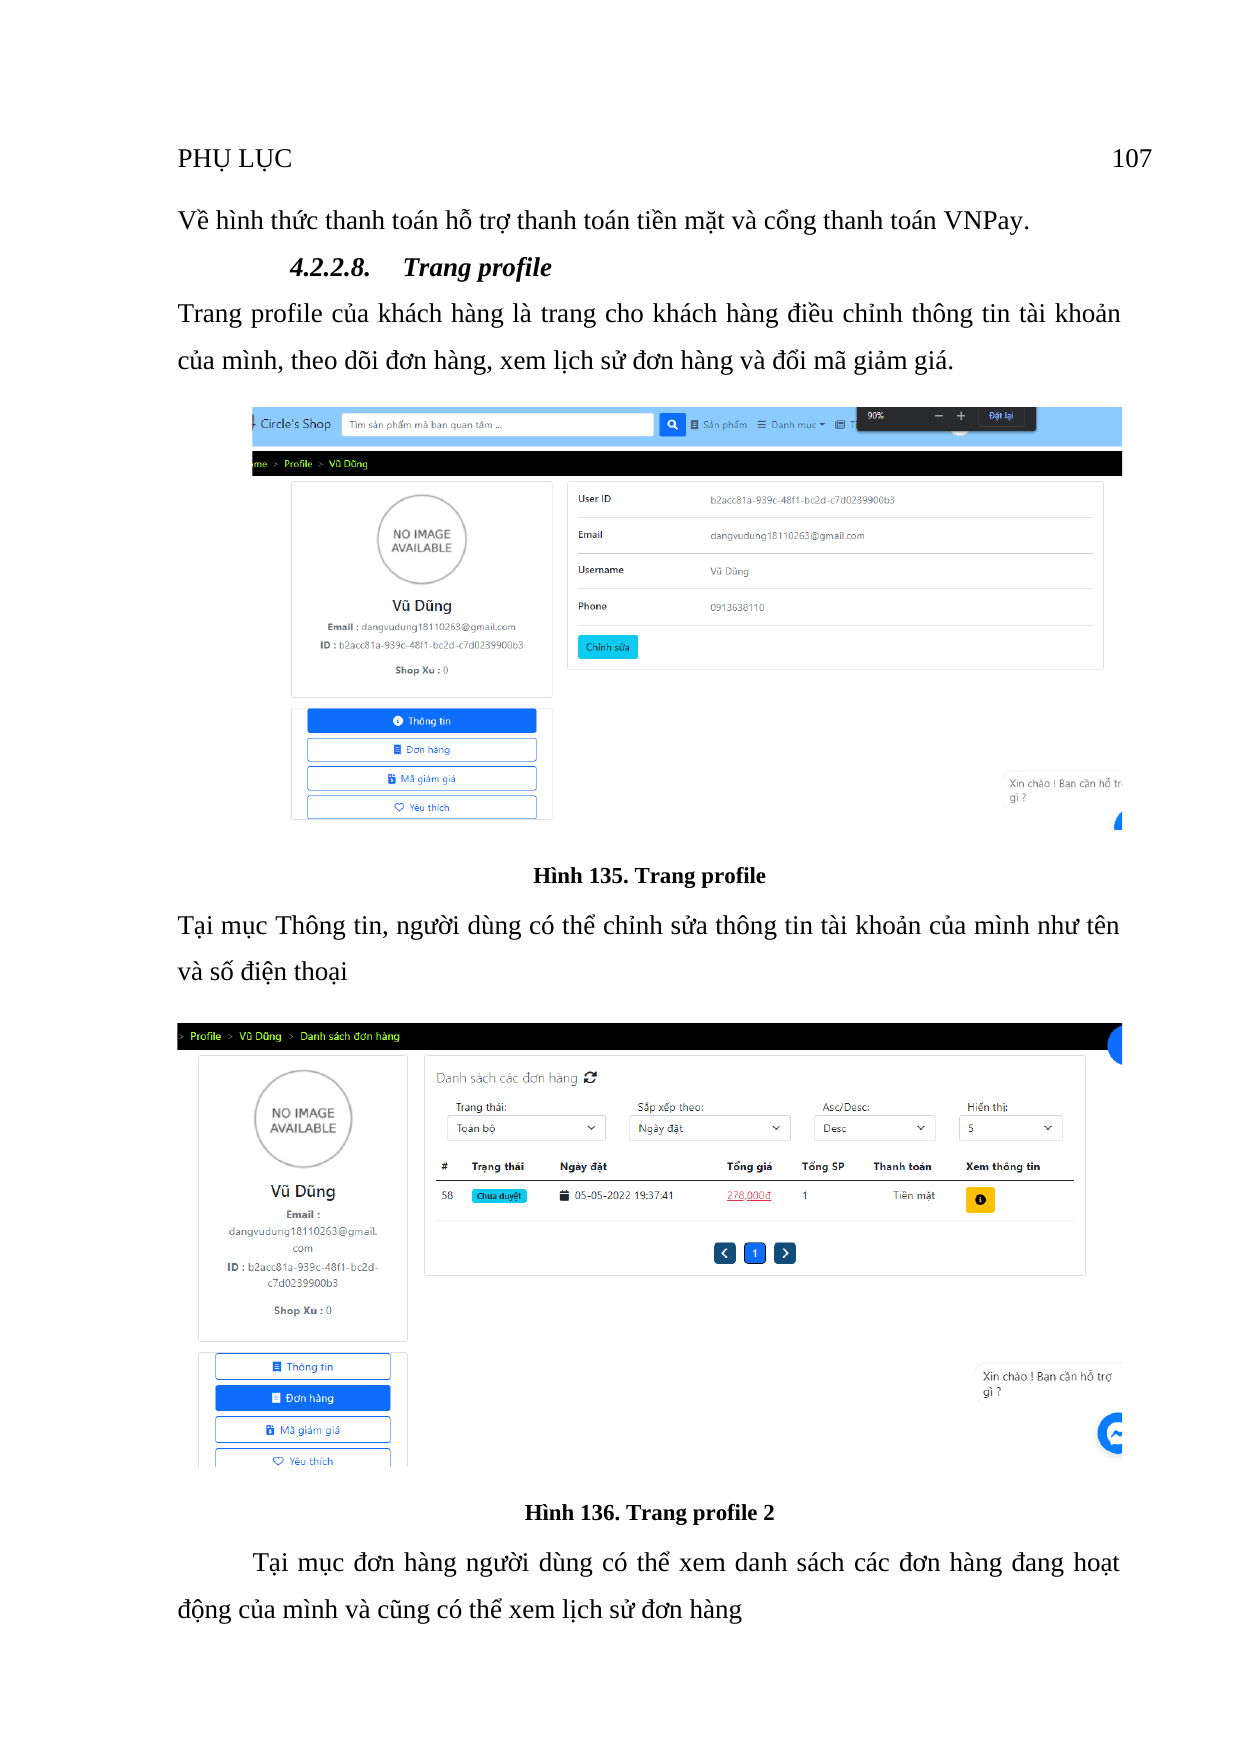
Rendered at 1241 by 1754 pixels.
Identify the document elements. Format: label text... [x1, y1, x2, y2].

picture [252, 407, 1123, 830]
list Trang profile [290, 251, 1122, 282]
list Trang profile của khách hàng là trang cho khách hàng điều chỉnh thông tin tài khoản của mình, theo dõi đơn hàng, xem lịch sử đơn hàng và đổi mã giảm giá. [177, 297, 1122, 375]
text Tại mục Thông tin, người dùng có thể chỉnh sửa thông tin tài khoản của mình như tên và số điện thoại [177, 909, 1122, 987]
text Tại mục đơn hàng người dùng có thể xem danh sách các đơn hàng đang hoạt động của mình và cũng có thể xem lịch sử đơn hàng [177, 1546, 1122, 1624]
text Hình . Trang profile [177, 862, 1122, 888]
list Về hình thức thanh toán hỗ trợ thanh toán tiền mặt và cổng thanh toán VNPay. [177, 204, 1122, 235]
picture [177, 1023, 1123, 1467]
text Hình . Trang profile 2 [177, 1499, 1122, 1526]
